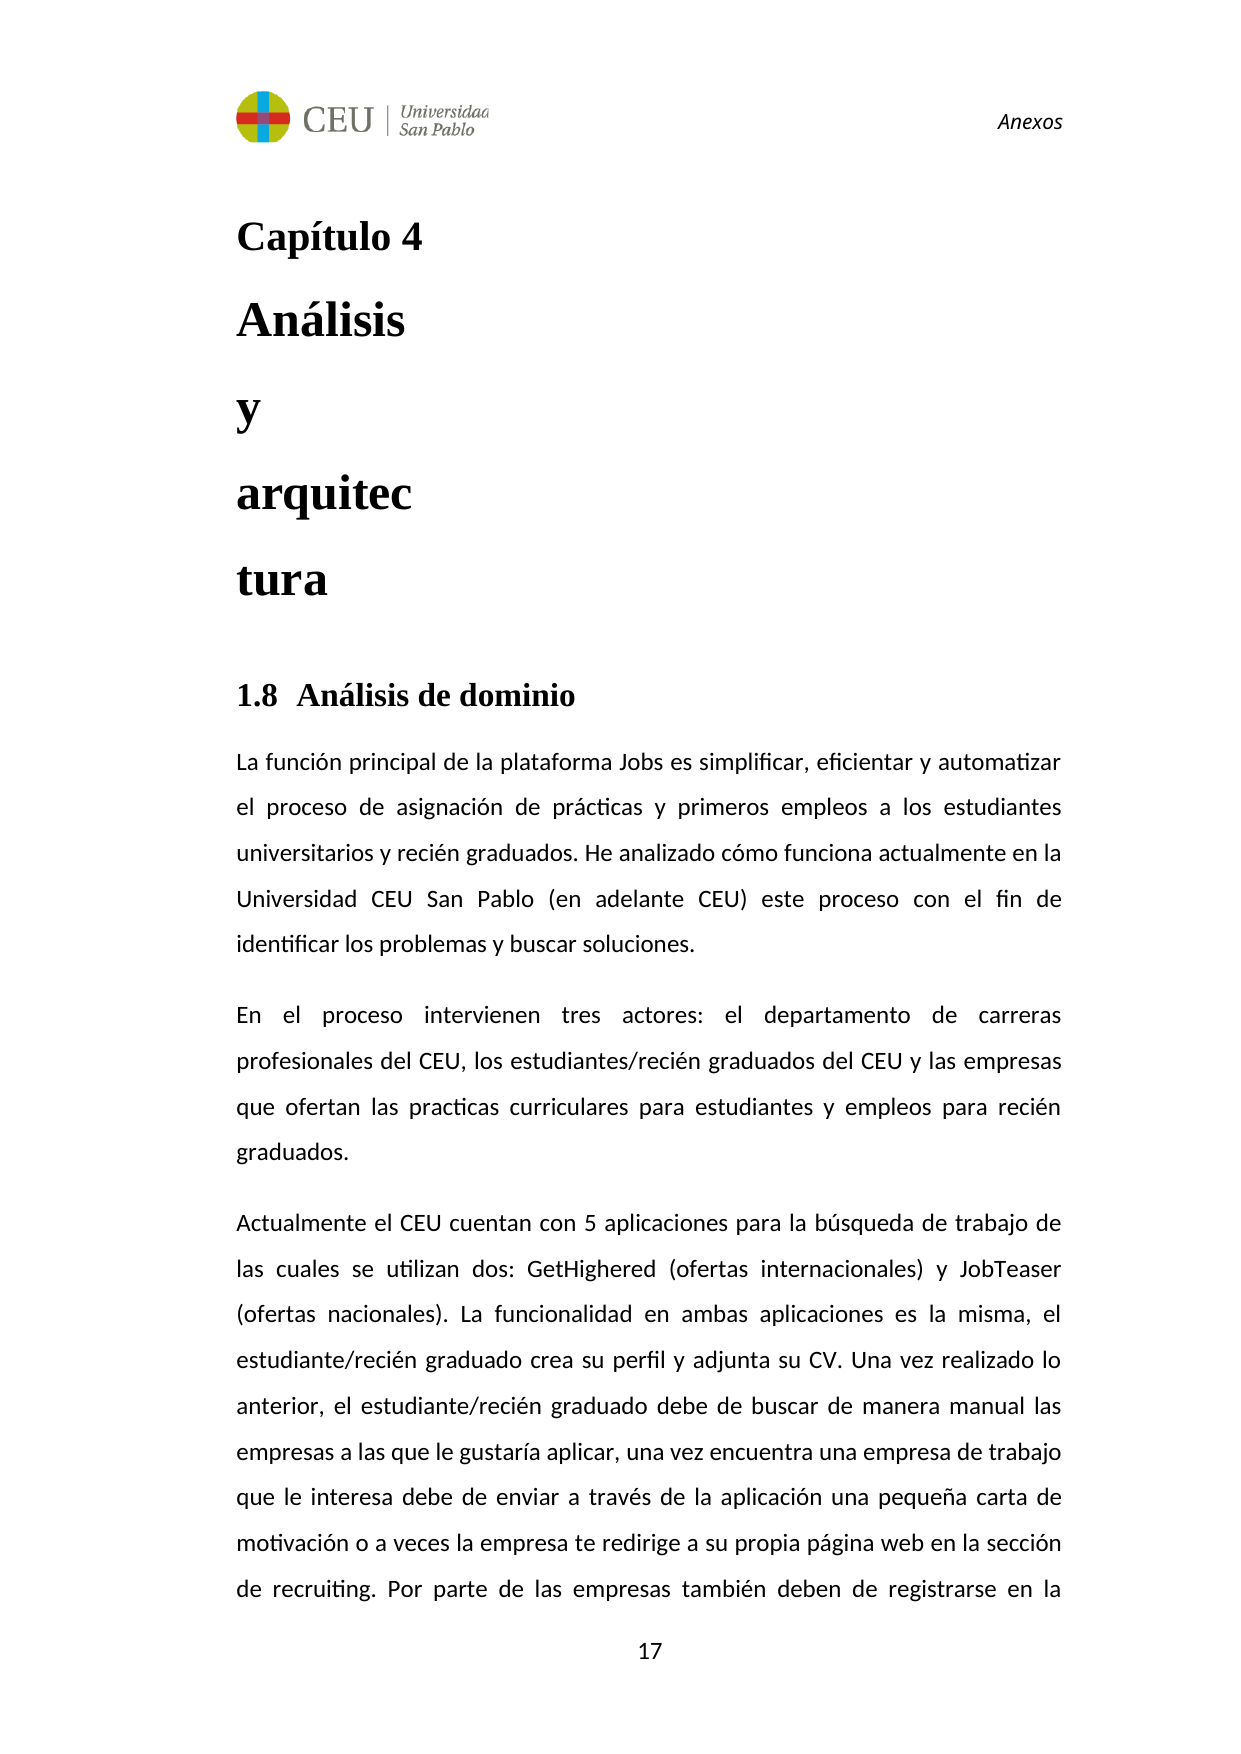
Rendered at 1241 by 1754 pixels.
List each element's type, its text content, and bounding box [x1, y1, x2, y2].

text En el proceso intervienen tres actores: el departamento de carreras profesionales del CEU, los estudiantes/recién graduados del CEU y las empresas que ofertan las practicas curriculares para estudiantes y empleos para recién graduados. [236, 999, 1063, 1167]
text La función principal de la plataforma Jobs es simplificar, eficientar y automatizar el proceso de asignación de prácticas y primeros empleos a los estudiantes universitarios y recién graduados. He analizado cómo funciona actualmente en la Universidad CEU San Pablo (en adelante CEU) este proceso con el fin de identificar los problemas y buscar soluciones. [236, 746, 1063, 959]
subtitle Análisis de dominio [236, 229, 1063, 714]
picture [235, 89, 489, 143]
subtitle Análisis y arquitectura [236, 204, 423, 606]
